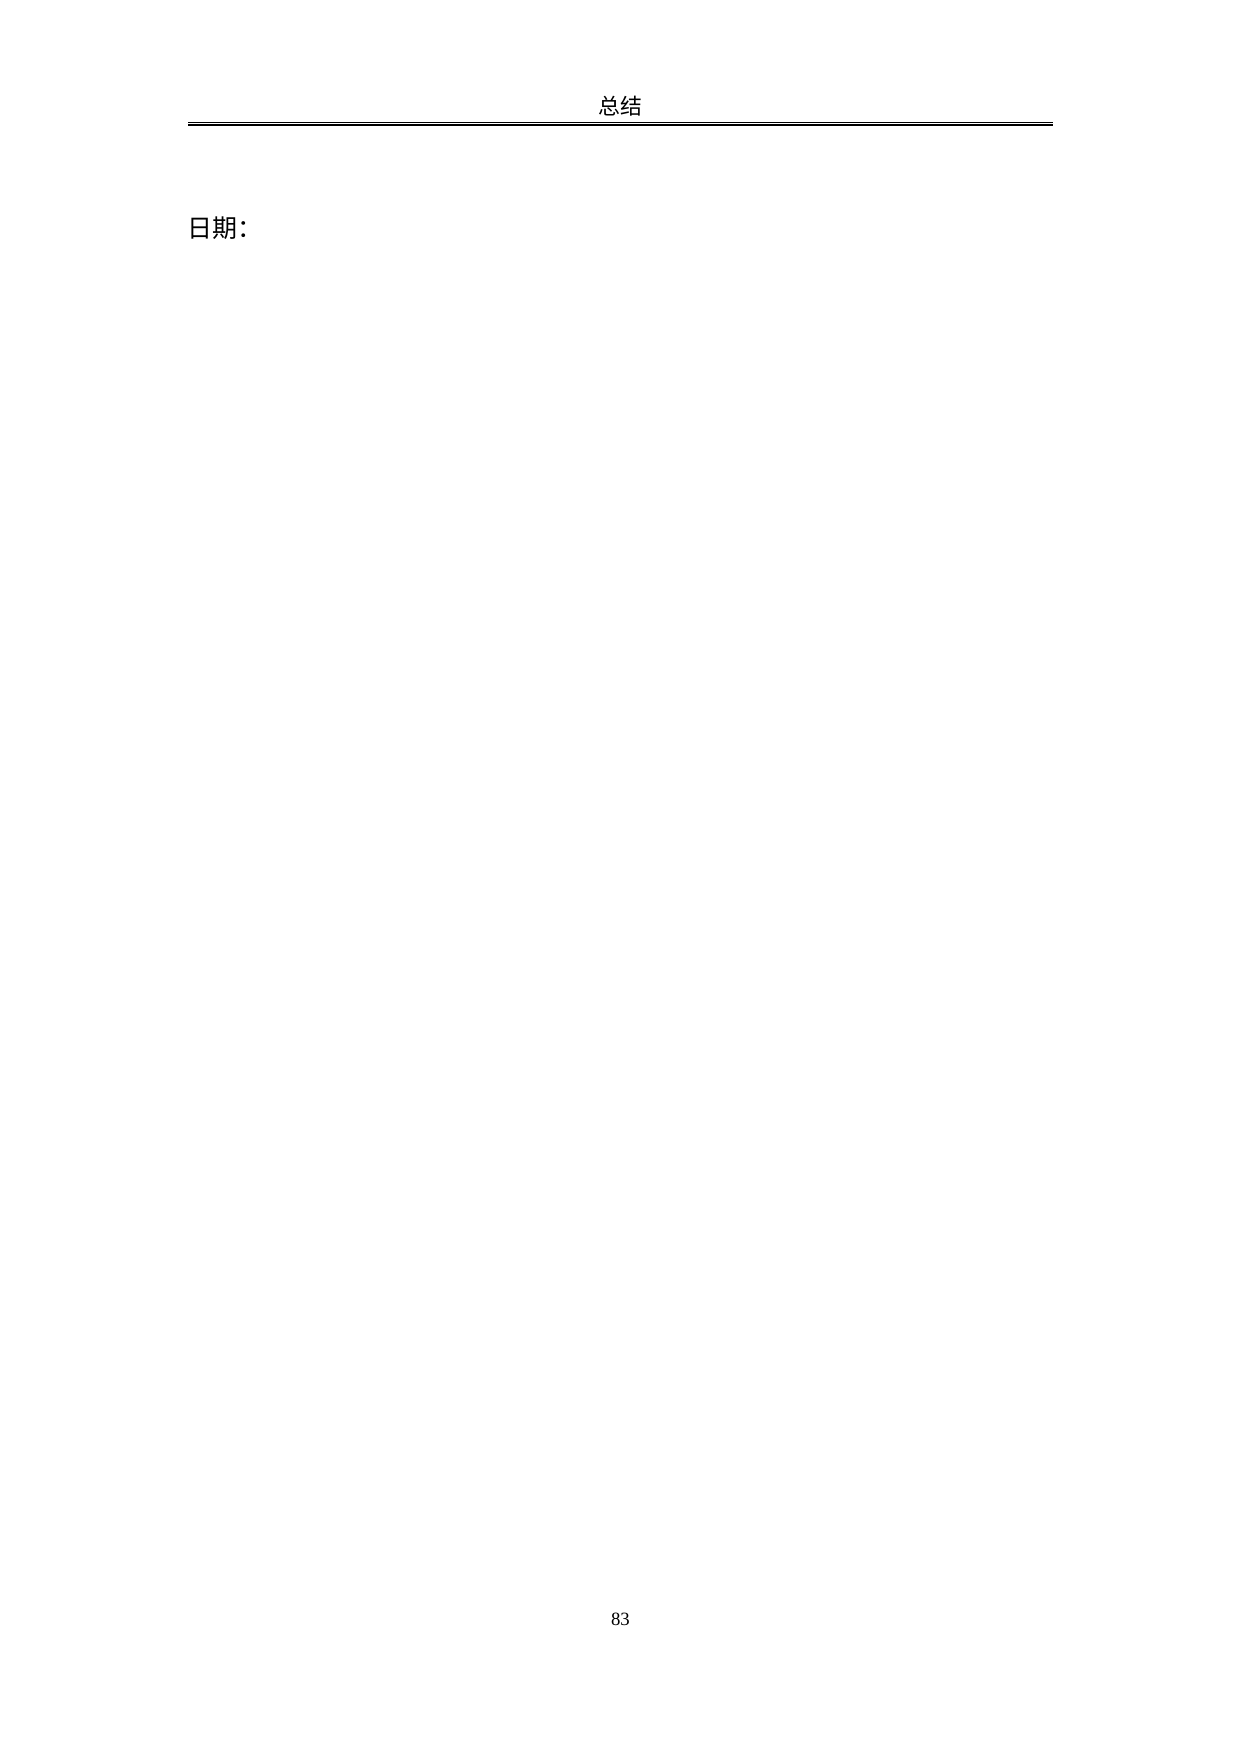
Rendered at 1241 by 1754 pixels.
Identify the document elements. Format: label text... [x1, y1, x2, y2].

text 日期： [187, 194, 1053, 259]
